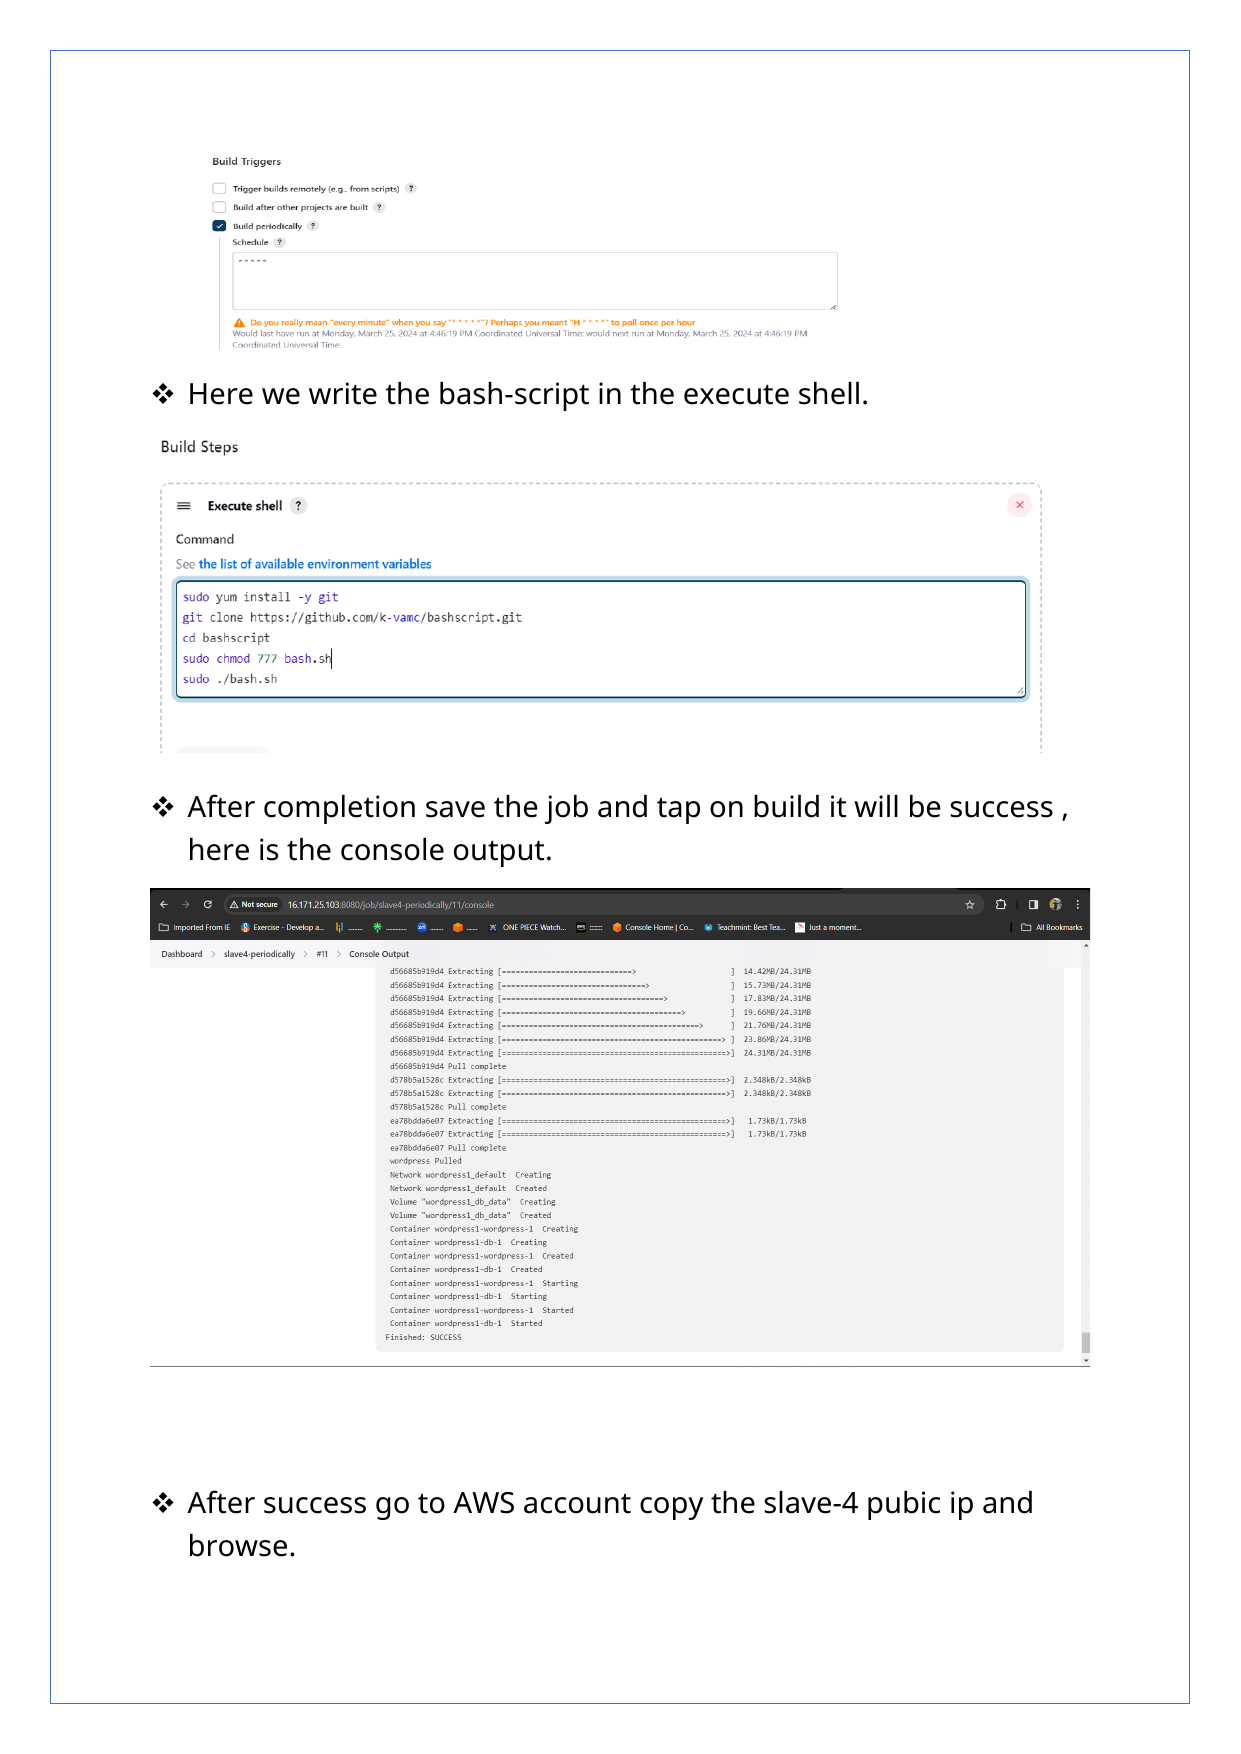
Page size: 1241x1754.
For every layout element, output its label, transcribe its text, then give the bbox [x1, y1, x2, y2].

list Here we write the bash-script in the execute shell. [150, 373, 1090, 413]
list After completion save the job and tap on build it will be success , here is the console output. [150, 786, 1090, 869]
picture [150, 432, 1091, 753]
picture [150, 888, 1091, 1367]
list After success go to AWS account copy the slave-4 pubic ip and browse. [150, 1483, 1090, 1565]
picture [202, 152, 887, 356]
